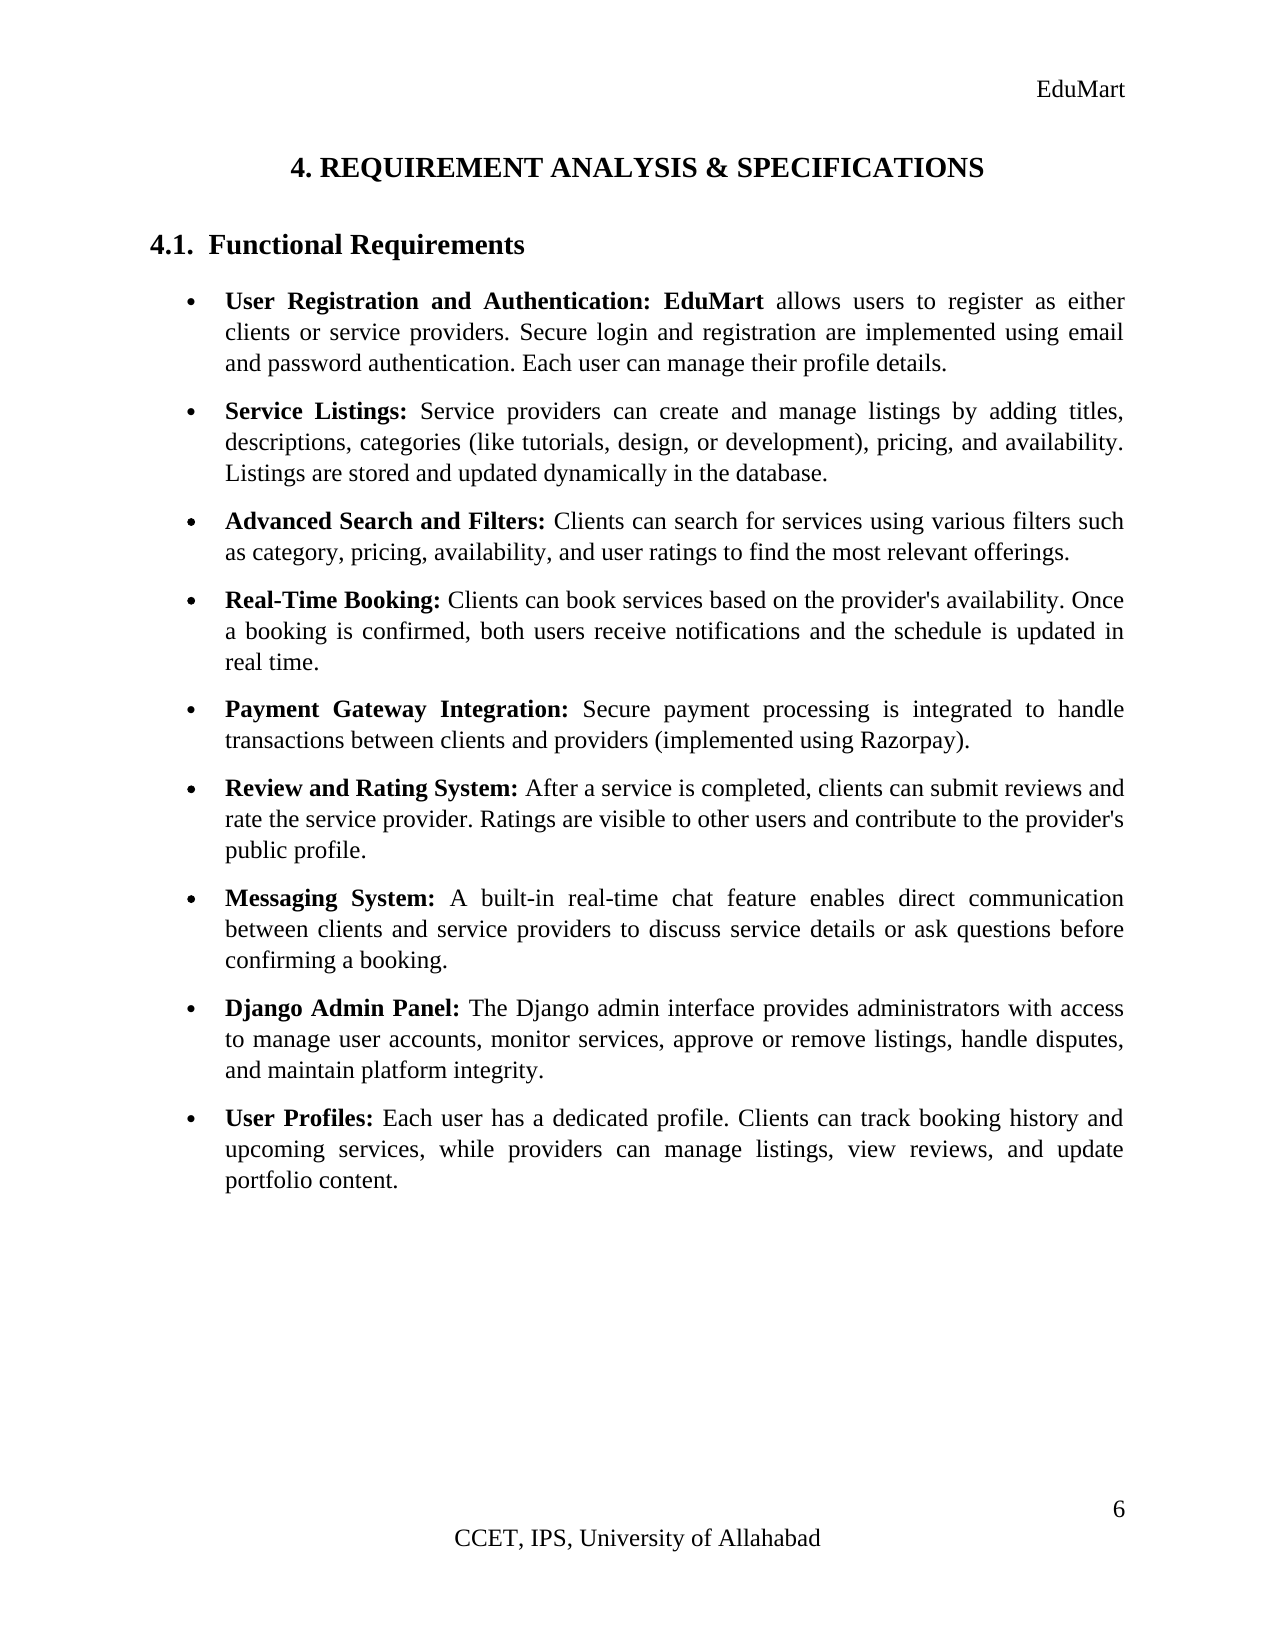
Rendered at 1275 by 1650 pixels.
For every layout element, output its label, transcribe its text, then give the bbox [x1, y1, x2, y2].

text 4. REQUIREMENT ANALYSIS & SPECIFICATIONS [150, 150, 1125, 183]
list Advanced Search and Filters: Clients can search for services using various filters such as category, pricing, availability, and user ratings to find the most relevant offerings. [187, 506, 1125, 566]
list User Registration and Authentication: EduMart allows users to register as either clients or service providers. Secure login and registration are implemented using email and password authentication. Each user can manage their profile details. [187, 286, 1125, 377]
list User Profiles: Each user has a dedicated profile. Clients can track booking history and upcoming services, while providers can manage listings, view reviews, and update portfolio content. [187, 1103, 1125, 1193]
list Service Listings: Service providers can create and manage listings by adding titles, descriptions, categories (like tutorials, design, or development), pricing, and availability. Listings are stored and updated dynamically in the database. [187, 396, 1125, 487]
list Payment Gateway Integration: Secure payment processing is integrated to handle transactions between clients and providers (implemented using Razorpay). [187, 694, 1125, 754]
list Messaging System: A built-in real-time chat feature enables direct communication between clients and service providers to discuss service details or ask questions before confirming a booking. [187, 883, 1125, 974]
list Django Admin Panel: The Django admin interface provides administrators with access to manage user accounts, monitor services, approve or remove listings, handle disputes, and maintain platform integrity. [187, 993, 1125, 1084]
list Real-Time Booking: Clients can book services based on the provider's availability. Once a booking is confirmed, both users receive notifications and the schedule is updated in real time. [187, 585, 1125, 676]
list Review and Rating System: After a service is completed, clients can submit reviews and rate the service provider. Ratings are visible to other users and contribute to the provider's public profile. [187, 773, 1125, 864]
text 4.1. Functional Requirements [150, 227, 1125, 261]
